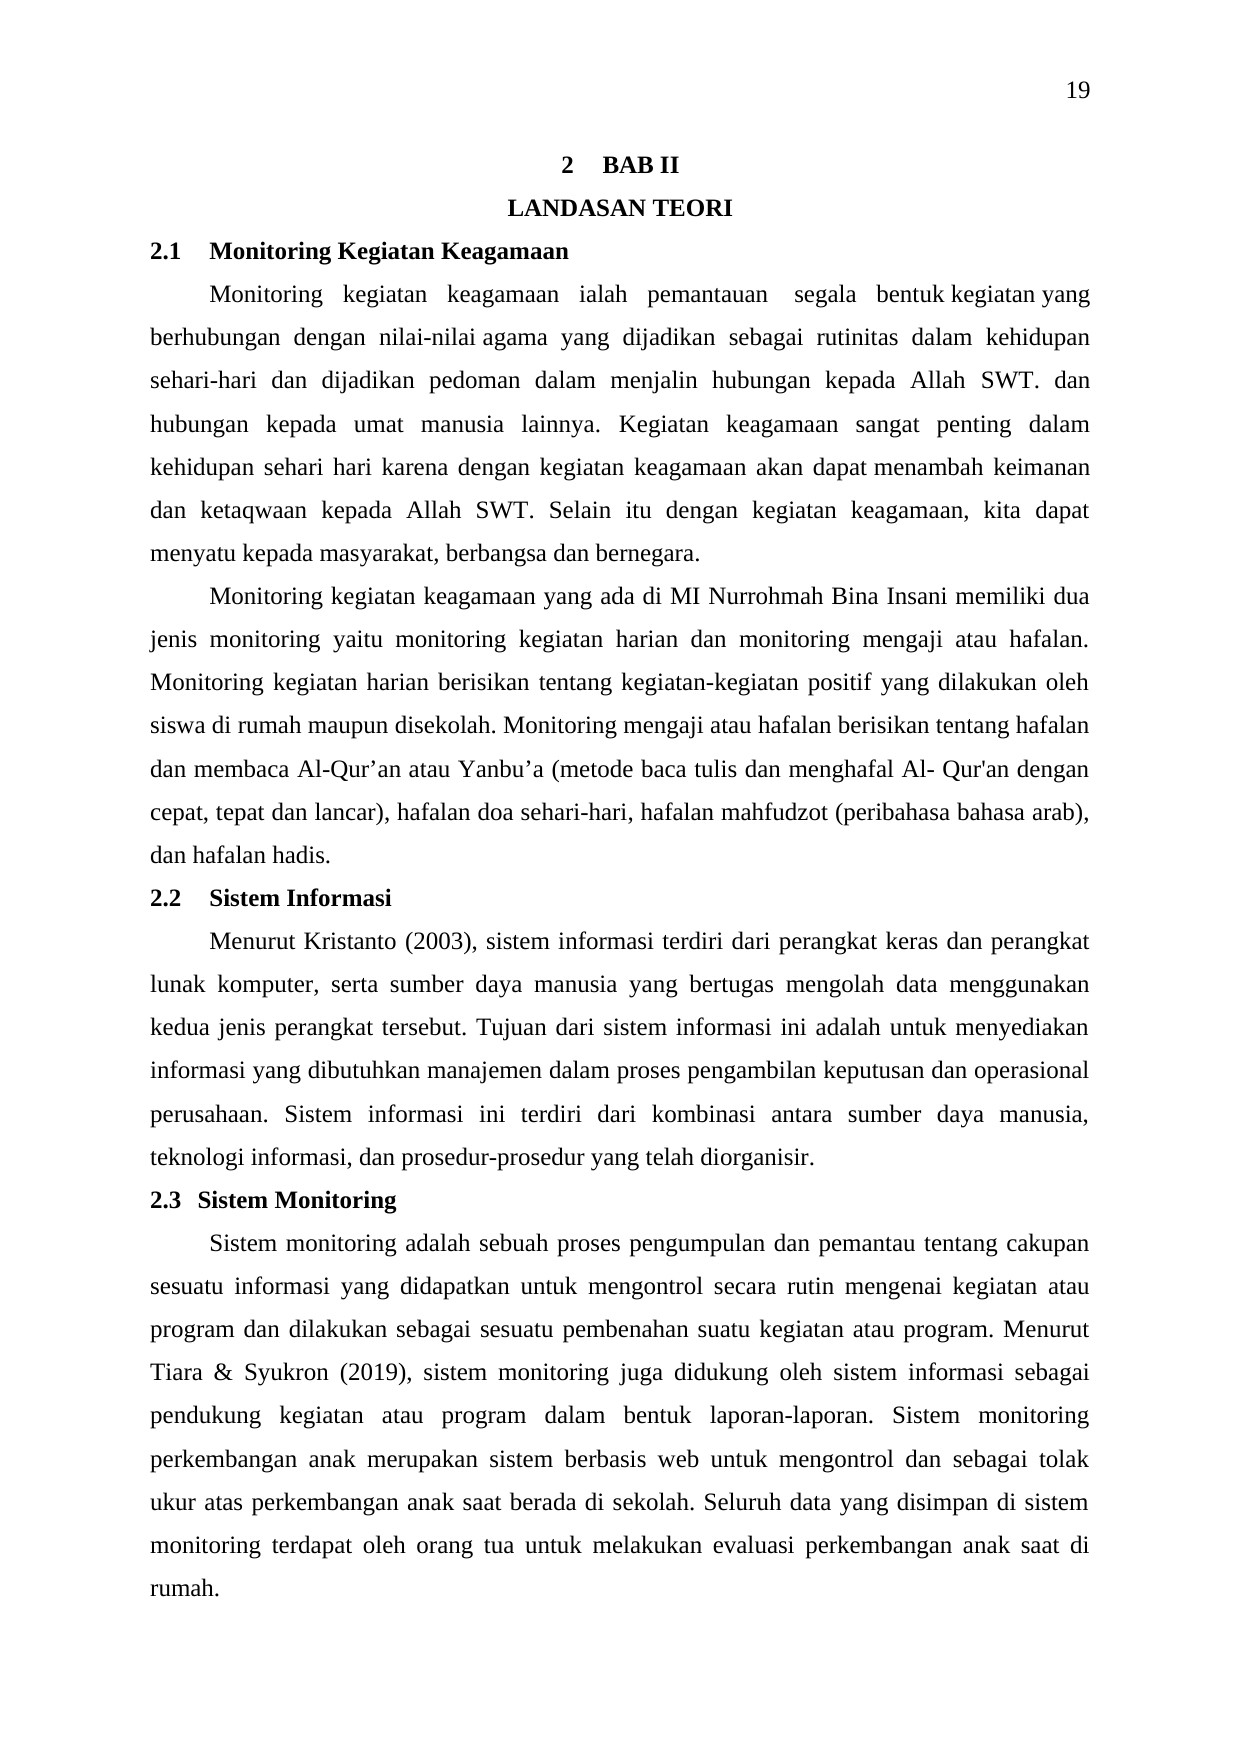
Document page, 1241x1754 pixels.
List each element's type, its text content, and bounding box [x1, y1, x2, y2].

text Menurut Kristanto (2003), sistem informasi terdiri dari perangkat keras dan perangkat lunak komputer, serta sumber daya manusia yang bertugas mengolah data menggunakan kedua jenis perangkat tersebut. Tujuan dari sistem informasi ini adalah untuk menyediakan informasi yang dibutuhkan manajemen dalam proses pengambilan keputusan dan operasional perusahaan. Sistem informasi ini terdiri dari kombinasi antara sumber daya manusia, teknologi informasi, dan prosedur-prosedur yang telah diorganisir. [150, 926, 1090, 1171]
subtitle Sistem Informasi [150, 883, 1090, 912]
text Monitoring kegiatan keagamaan ialah pemantauan segala bentuk kegiatan yang berhubungan dengan nilai-nilai agama yang dijadikan sebagai rutinitas dalam kehidupan sehari-hari dan dijadikan pedoman dalam menjalin hubungan kepada Allah SWT. dan hubungan kepada umat manusia lainnya. Kegiatan keagamaan sangat penting dalam kehidupan sehari hari karena dengan kegiatan keagamaan akan dapat menambah keimanan dan ketaqwaan kepada Allah SWT. Selain itu dengan kegiatan keagamaan, kita dapat menyatu kepada masyarakat, berbangsa dan bernegara. [150, 279, 1090, 567]
subtitle Monitoring Kegiatan Keagamaan [150, 236, 1090, 265]
subtitle BAB II LANDASAN TEORI [150, 150, 1090, 222]
text Monitoring kegiatan keagamaan yang ada di MI Nurrohmah Bina Insani memiliki dua jenis monitoring yaitu monitoring kegiatan harian dan monitoring mengaji atau hafalan. Monitoring kegiatan harian berisikan tentang kegiatan-kegiatan positif yang dilakukan oleh siswa di rumah maupun disekolah. Monitoring mengaji atau hafalan berisikan tentang hafalan dan membaca Al-Qur’an atau Yanbu’a (metode baca tulis dan menghafal Al- Qur'an dengan cepat, tepat dan lancar), hafalan doa sehari-hari, hafalan mahfudzot (peribahasa bahasa arab), dan hafalan hadis. [150, 581, 1090, 869]
text Sistem monitoring adalah sebuah proses pengumpulan dan pemantau tentang cakupan sesuatu informasi yang didapatkan untuk mengontrol secara rutin mengenai kegiatan atau program dan dilakukan sebagai sesuatu pembenahan suatu kegiatan atau program. Menurut Tiara & Syukron (2019), sistem monitoring juga didukung oleh sistem informasi sebagai pendukung kegiatan atau program dalam bentuk laporan-laporan. Sistem monitoring perkembangan anak merupakan sistem berbasis web untuk mengontrol dan sebagai tolak ukur atas perkembangan anak saat berada di sekolah. Seluruh data yang disimpan di sistem monitoring terdapat oleh orang tua untuk melakukan evaluasi perkembangan anak saat di rumah. [150, 1228, 1090, 1602]
subtitle Sistem Monitoring [150, 1185, 1090, 1214]
